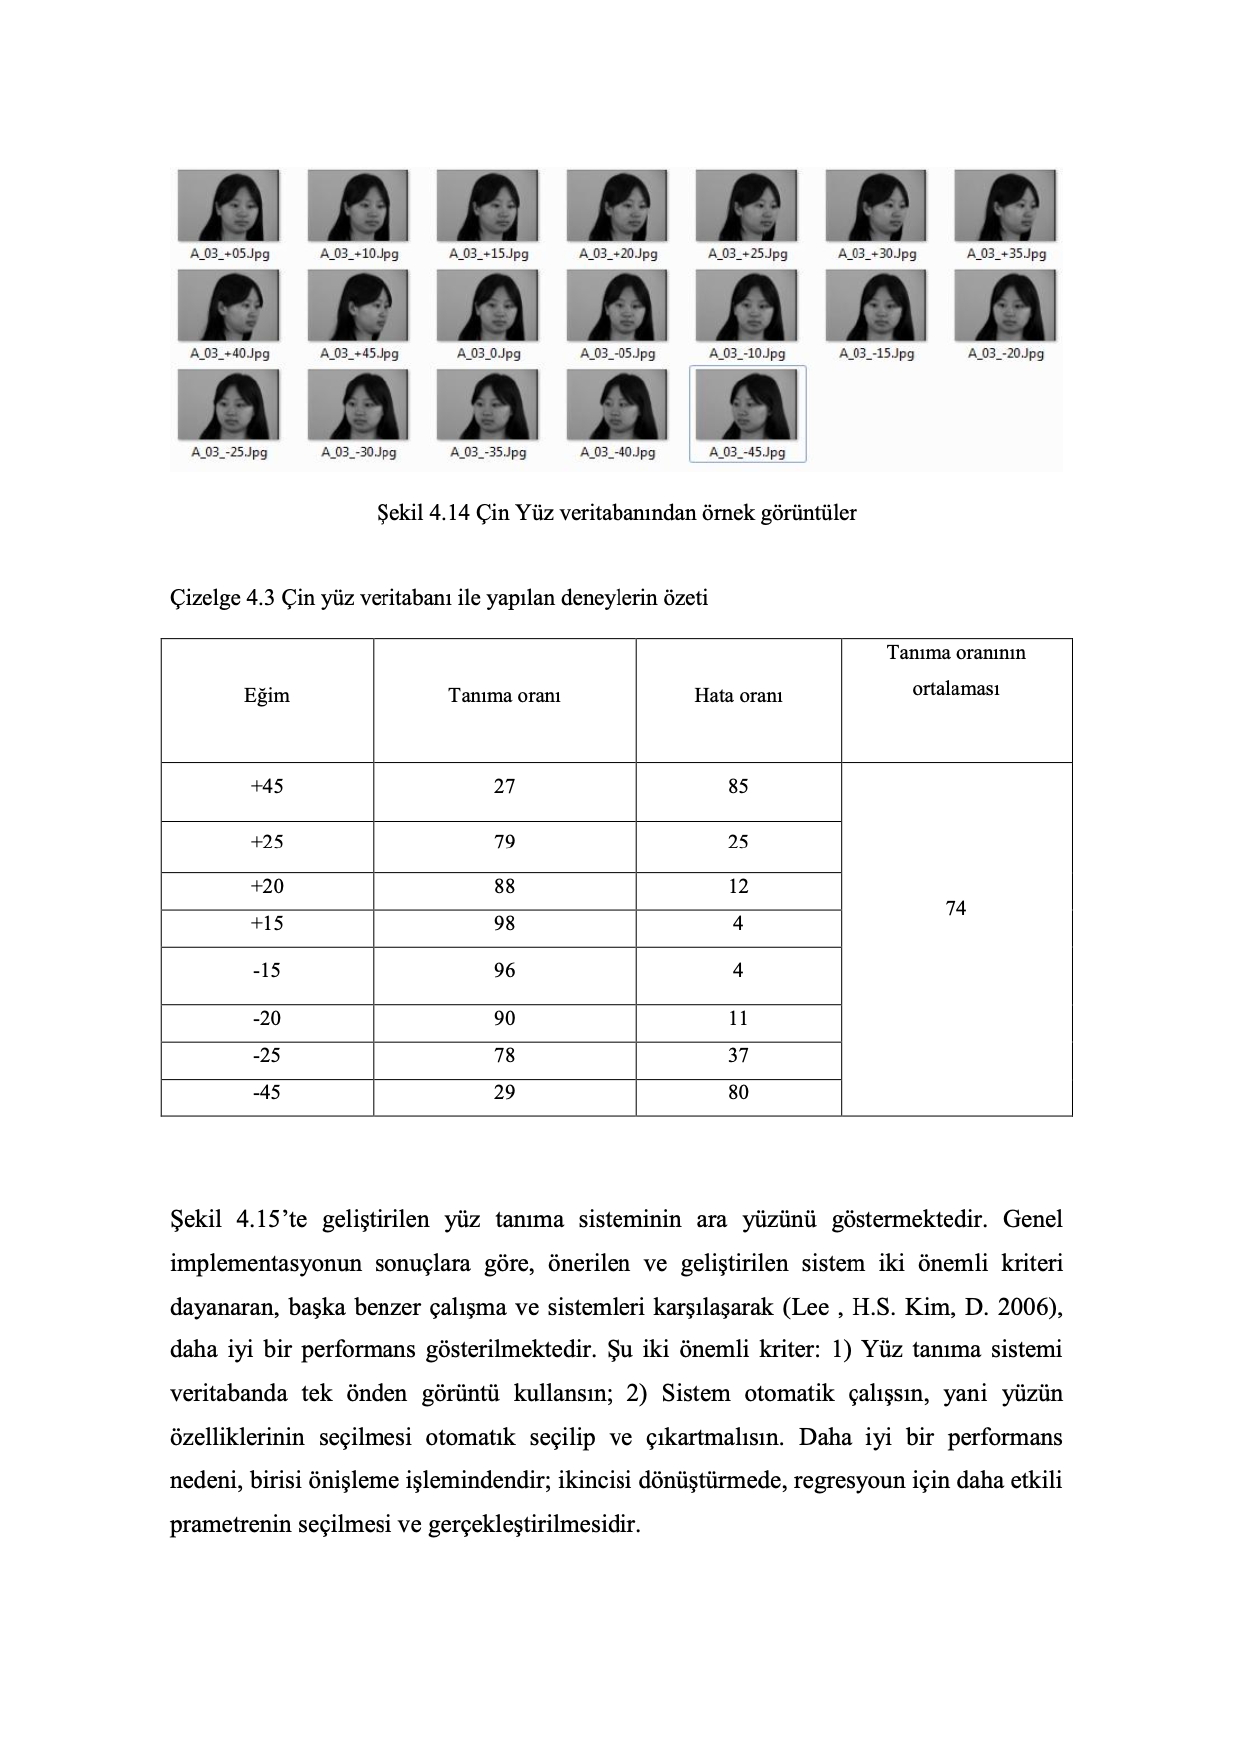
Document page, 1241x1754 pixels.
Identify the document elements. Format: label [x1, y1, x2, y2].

picture [147, 147, 1093, 1549]
